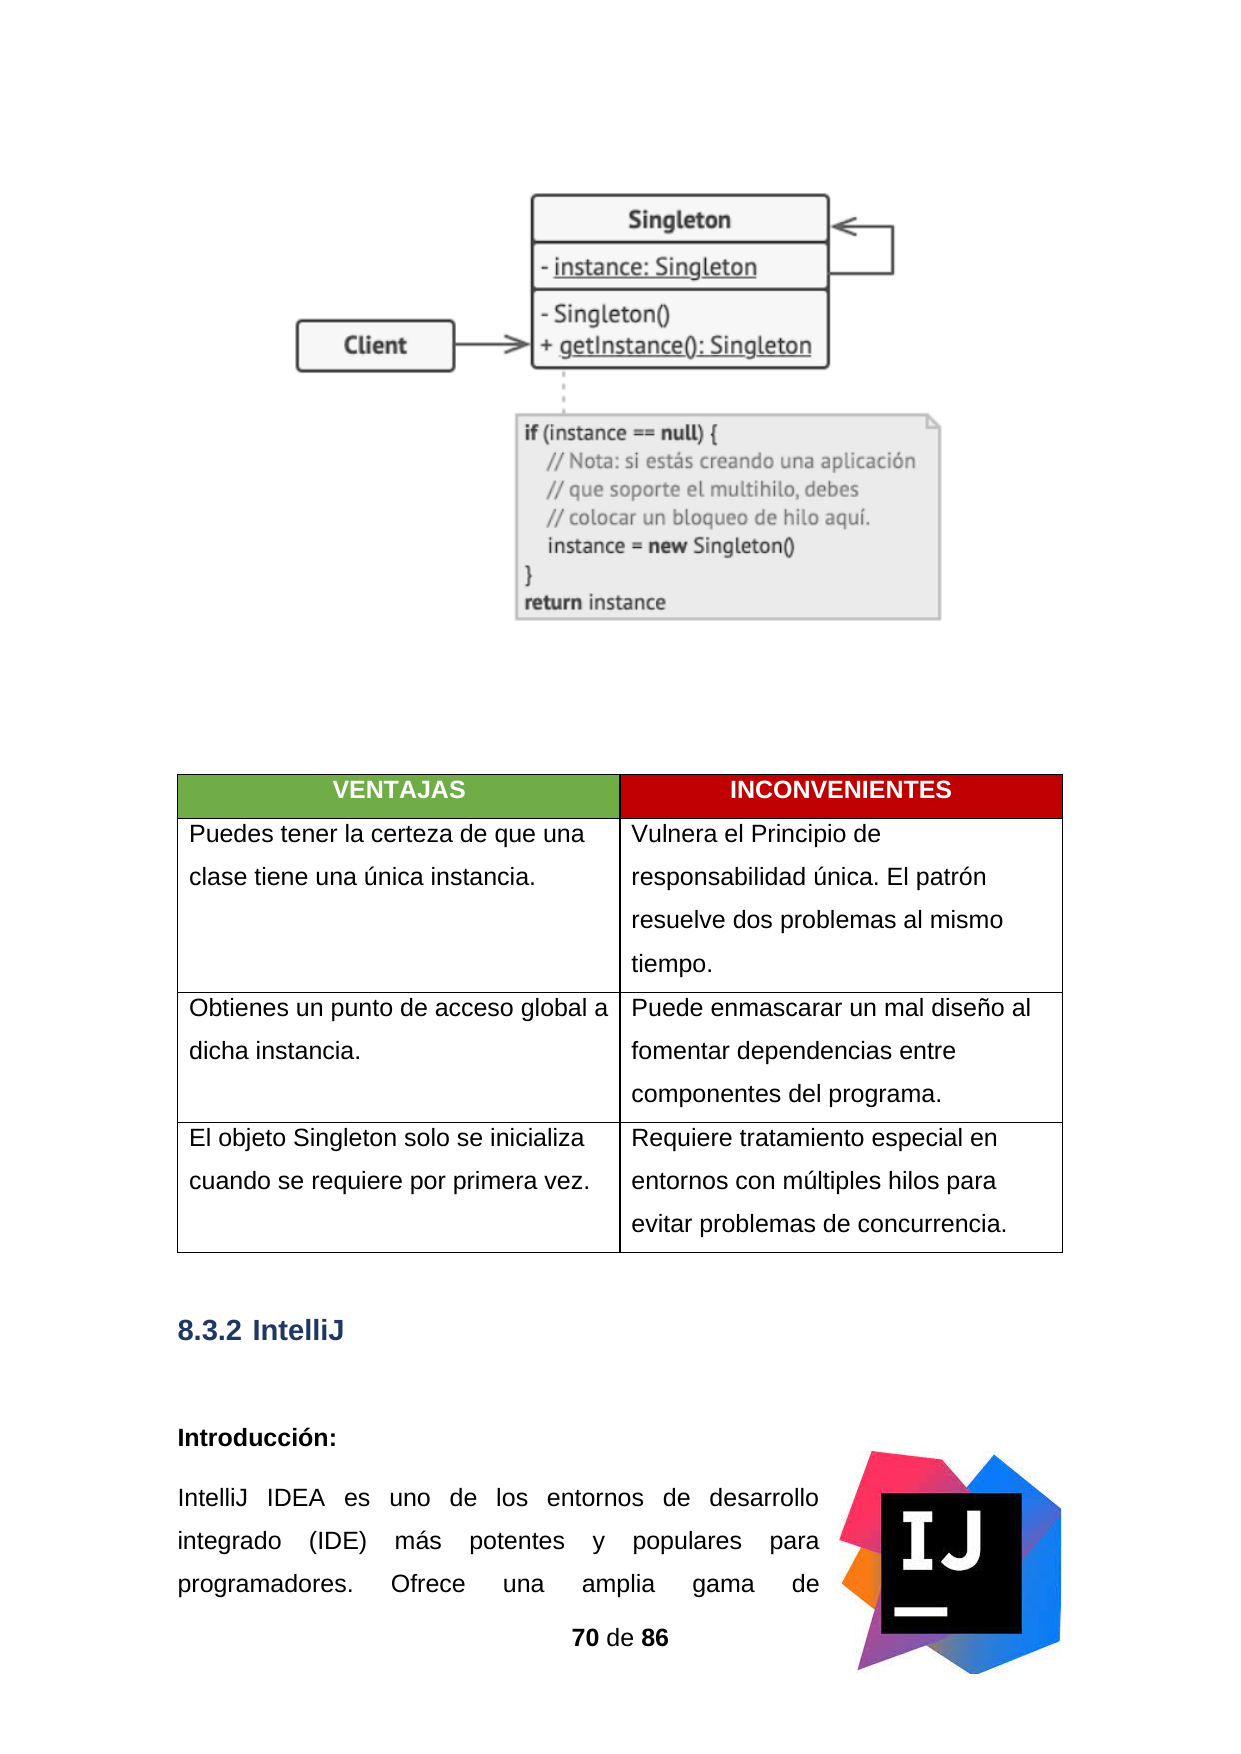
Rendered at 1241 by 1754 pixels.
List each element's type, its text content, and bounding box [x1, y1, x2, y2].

table_cell El objeto Singleton solo se inicializa cuando se requiere por primera vez. [178, 1123, 619, 1252]
table_cell Puede enmascarar un mal diseño al fomentar dependencias entre componentes del programa. [621, 993, 1062, 1122]
picture [253, 147, 988, 641]
table_header VENTAJAS [178, 775, 619, 818]
table_cell Vulnera el Principio de responsabilidad única. El patrón resuelve dos problemas al mismo tiempo. [621, 819, 1062, 992]
table_cell Requiere tratamiento especial en entornos con múltiples hilos para evitar problemas de concurrencia. [621, 1123, 1062, 1252]
table_cell Puedes tener la certeza de que una clase tiene una única instancia. [178, 819, 619, 992]
table_header INCONVENIENTES [621, 775, 1062, 818]
subtitle IntelliJ [177, 1313, 1063, 1347]
picture [839, 1451, 1062, 1674]
table_cell Obtienes un punto de acceso global a dicha instancia. [178, 993, 619, 1122]
text Introducción: [177, 1423, 1063, 1452]
